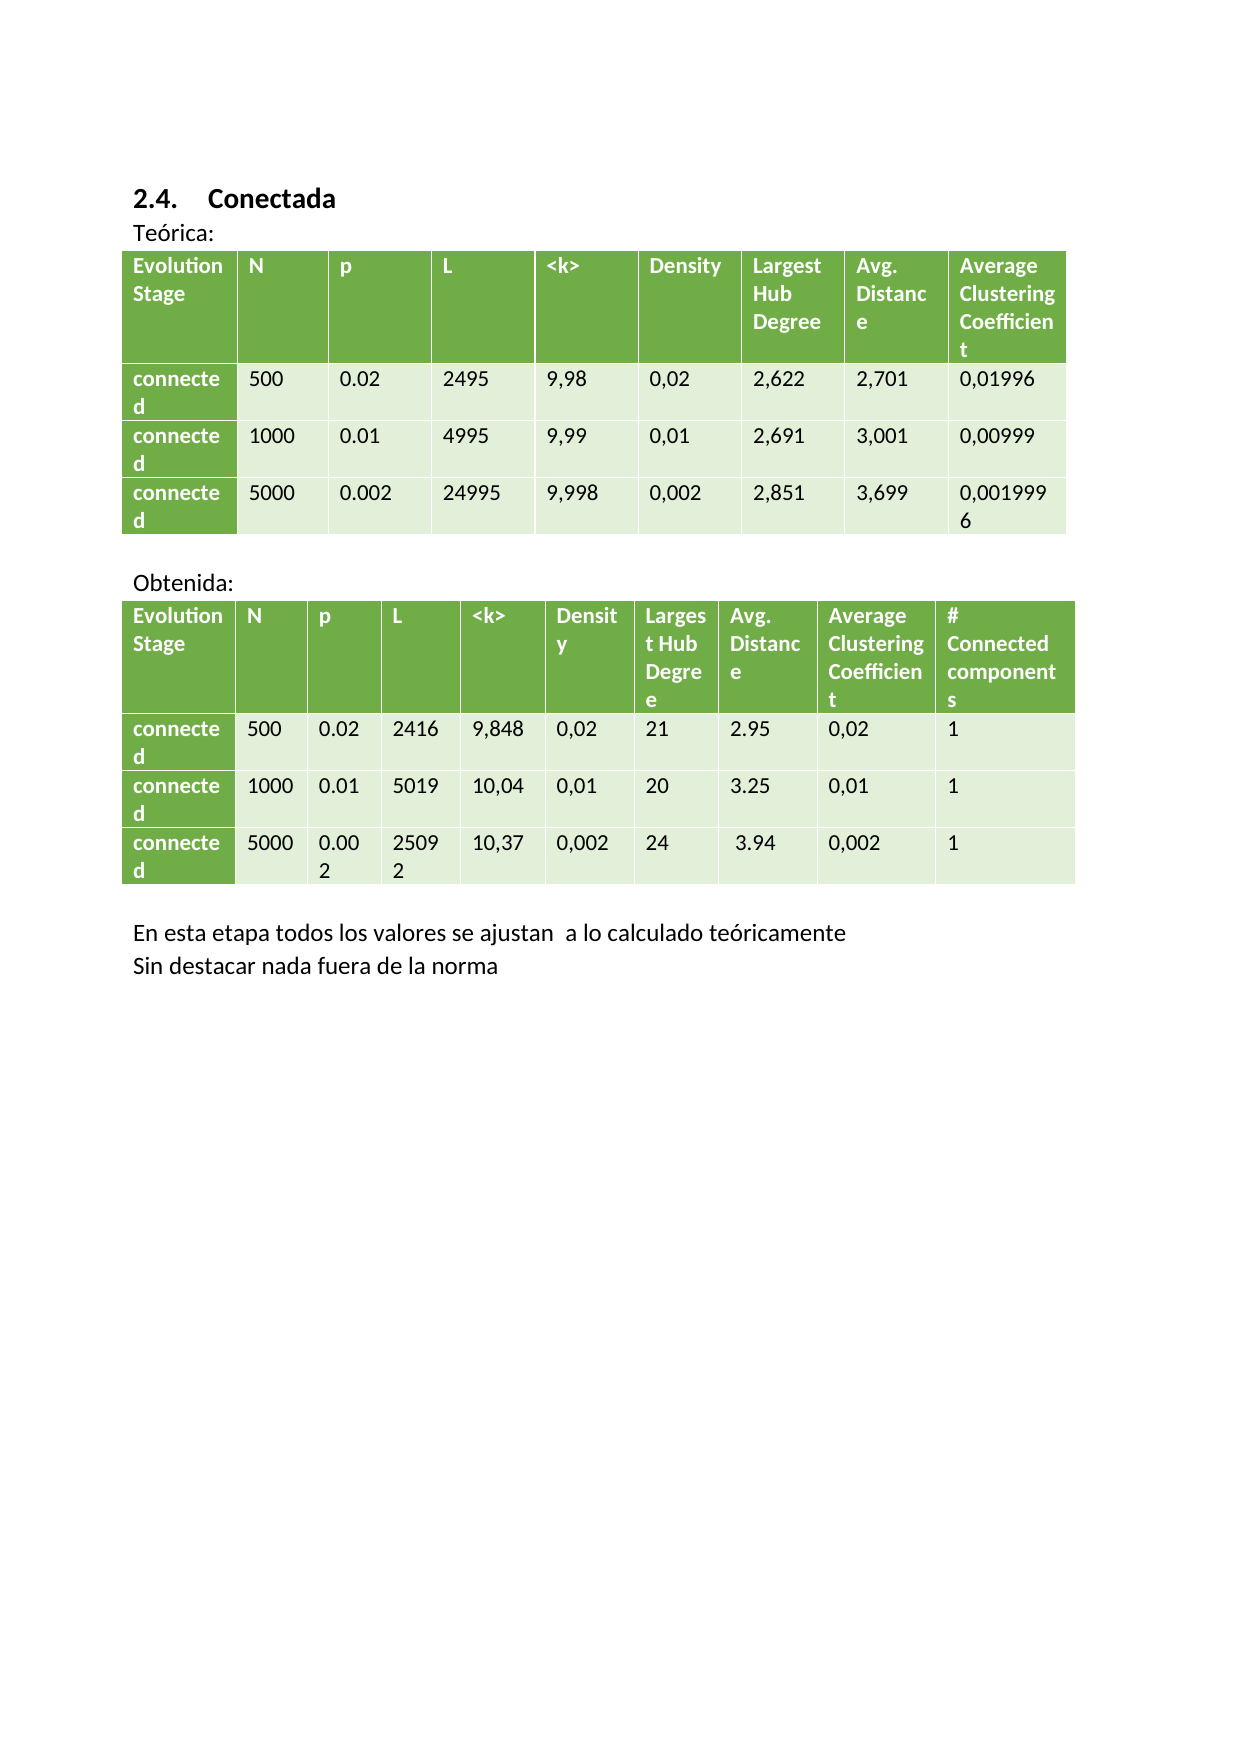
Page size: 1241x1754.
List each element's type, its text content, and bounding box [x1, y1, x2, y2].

table_header p [329, 251, 431, 363]
text Sin destacar nada fuera de la norma [133, 950, 1063, 980]
table_cell 0,002 [546, 828, 634, 884]
table_cell 10,04 [461, 771, 545, 827]
table_cell 5000 [238, 478, 328, 534]
table_cell connected [122, 828, 235, 884]
table_cell 2,851 [742, 478, 844, 534]
table_cell 0,00999 [949, 421, 1066, 477]
table_header Average Clustering Coefficient [818, 601, 935, 713]
text Teórica: [133, 218, 1063, 248]
table_cell 3.25 [719, 771, 817, 827]
table_header Largest Hub Degree [635, 601, 718, 713]
table_cell 500 [236, 714, 307, 770]
table_cell 0,0019996 [949, 478, 1066, 534]
table_cell 0.02 [308, 714, 381, 770]
table_cell 0,01 [546, 771, 634, 827]
table_header Evolution Stage [122, 251, 237, 363]
table_header Avg. Distance [719, 601, 817, 713]
table_cell 2,622 [742, 364, 844, 420]
table_header N [238, 251, 328, 363]
table_cell 0,02 [818, 714, 935, 770]
table_header Density [546, 601, 634, 713]
table_cell 0,002 [639, 478, 741, 534]
table_cell 1000 [236, 771, 307, 827]
table_cell 1 [936, 771, 1075, 827]
table_cell 2.95 [719, 714, 817, 770]
table_cell 0,02 [546, 714, 634, 770]
table_cell 3,001 [845, 421, 948, 477]
table_cell 3.94 [719, 828, 817, 884]
table_cell 0,002 [818, 828, 935, 884]
table_cell 0.002 [329, 478, 431, 534]
table_cell connected [122, 771, 235, 827]
table_cell 0.01 [329, 421, 431, 477]
table_cell connected [122, 714, 235, 770]
table_cell 9,99 [536, 421, 638, 477]
table_cell 0,01 [818, 771, 935, 827]
table_cell 10,37 [461, 828, 545, 884]
text En esta etapa todos los valores se ajustan a lo calculado teóricamente [133, 918, 1063, 948]
table_cell 500 [238, 364, 328, 420]
table_cell 0.02 [329, 364, 431, 420]
table_header Density [639, 251, 741, 363]
table_cell 3,699 [845, 478, 948, 534]
table_cell 1 [936, 828, 1075, 884]
table_cell 21 [635, 714, 718, 770]
table_cell 9,98 [536, 364, 638, 420]
table_header L [382, 601, 460, 713]
table_cell 20 [635, 771, 718, 827]
table_cell 2416 [382, 714, 460, 770]
table_cell connected [122, 421, 237, 477]
table_cell 9,998 [536, 478, 638, 534]
table_cell 0,02 [639, 364, 741, 420]
table_header <k> [461, 601, 545, 713]
table_cell 2495 [432, 364, 534, 420]
table_cell 5019 [382, 771, 460, 827]
table_header # Connected components [936, 601, 1075, 713]
table_cell connected [122, 364, 237, 420]
table_cell 9,848 [461, 714, 545, 770]
table_header <k> [536, 251, 638, 363]
table_cell 2,701 [845, 364, 948, 420]
table_cell 24995 [432, 478, 534, 534]
table_cell 1 [936, 714, 1075, 770]
text Obtenida: [133, 568, 1063, 598]
table_header Average Clustering Coefficient [949, 251, 1066, 363]
table_cell 2,691 [742, 421, 844, 477]
table_cell 1000 [238, 421, 328, 477]
table_header L [432, 251, 534, 363]
table_cell 4995 [432, 421, 534, 477]
table_header Largest Hub Degree [742, 251, 844, 363]
table_cell 25092 [382, 828, 460, 884]
table_cell 0.002 [308, 828, 381, 884]
table_cell 5000 [236, 828, 307, 884]
list Conectada [133, 180, 1063, 216]
table_header N [236, 601, 307, 713]
table_header Avg. Distance [845, 251, 948, 363]
table_header Evolution Stage [122, 601, 235, 713]
table_cell connected [122, 478, 237, 534]
table_cell 0,01 [639, 421, 741, 477]
table_cell 0.01 [308, 771, 381, 827]
table_header p [308, 601, 381, 713]
table_cell 24 [635, 828, 718, 884]
table_cell 0,01996 [949, 364, 1066, 420]
